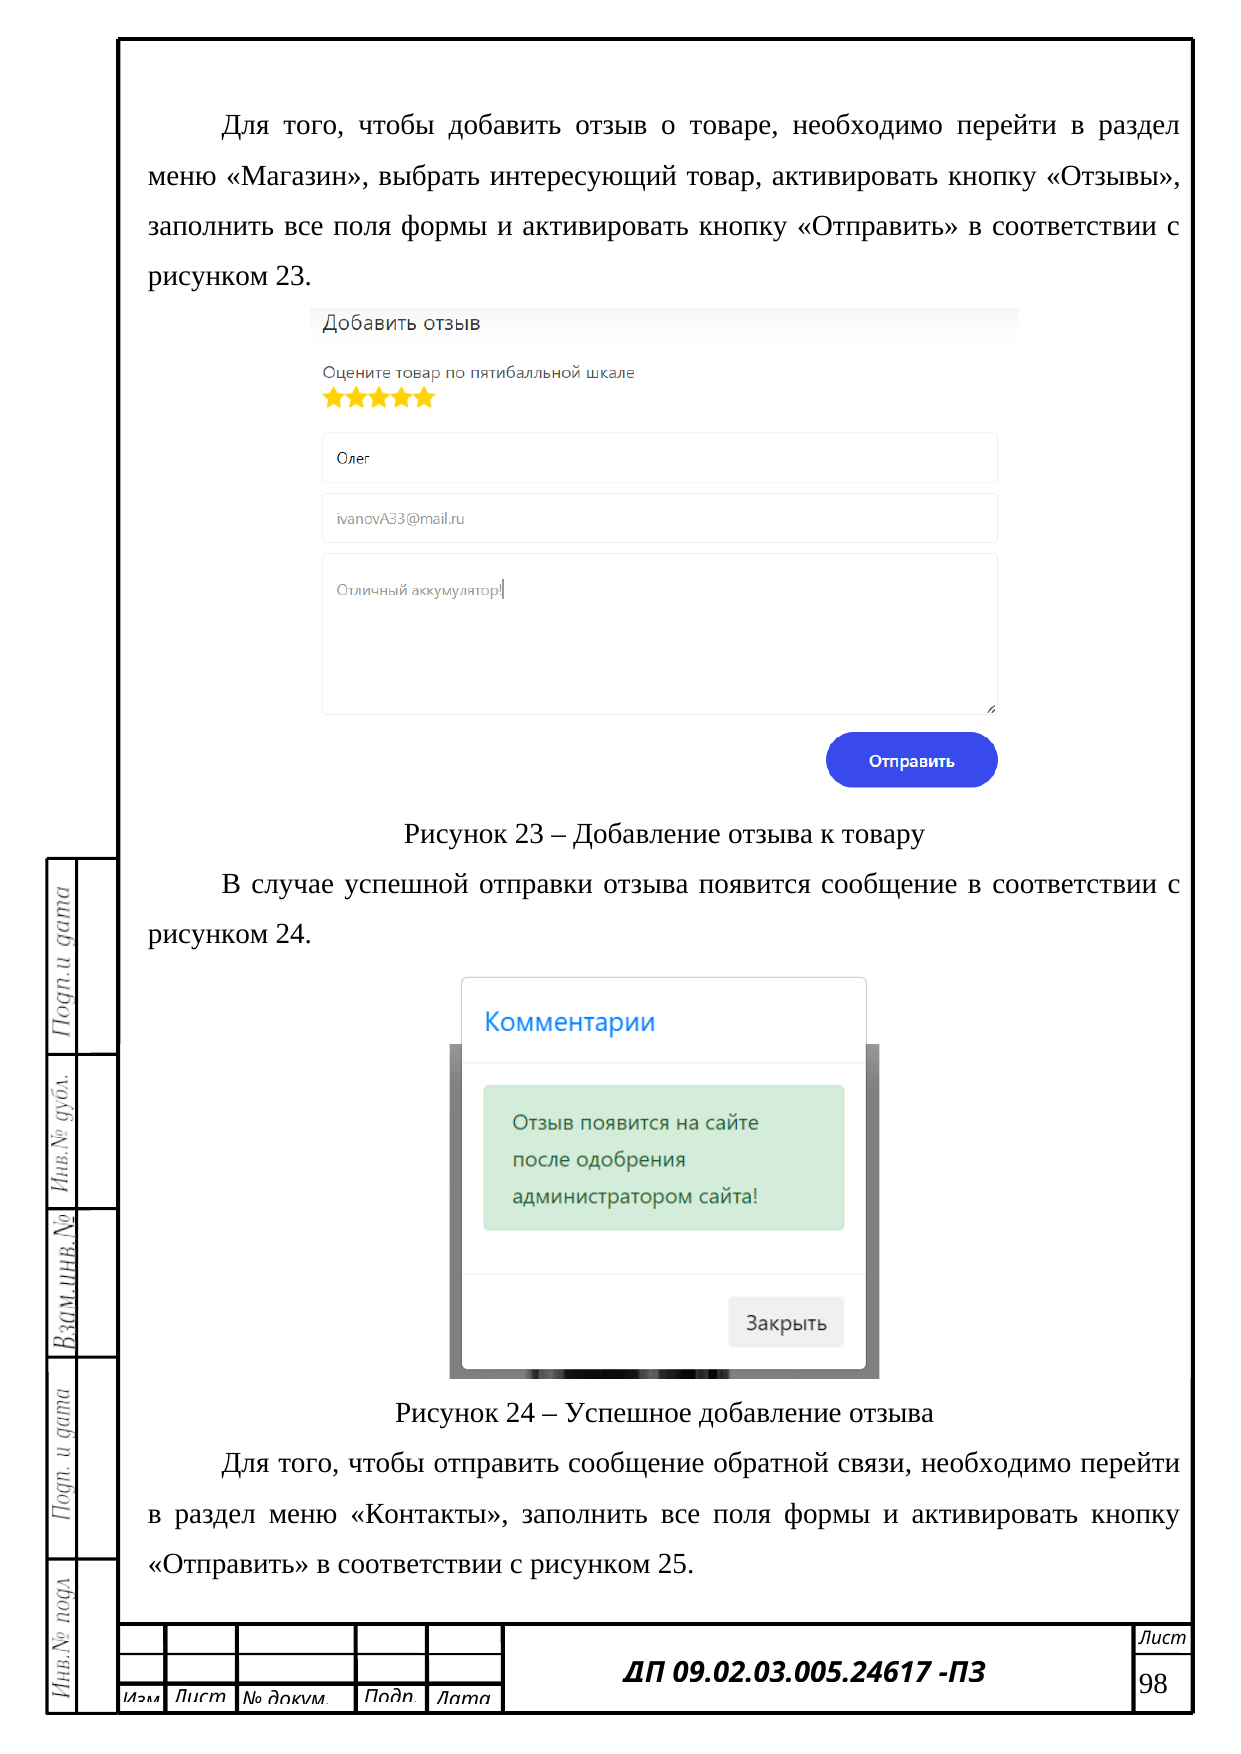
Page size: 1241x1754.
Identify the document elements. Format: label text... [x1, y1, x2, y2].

text Рисунок 24 – Успешное добавление отзыва [148, 1395, 1181, 1429]
text Рисунок 23 – Добавление отзыва к товару [148, 816, 1181, 849]
text Для того, чтобы добавить отзыв о товаре, необходимо перейти в раздел меню «Магазин», выбрать интересующий товар, активировать кнопку «Отзывы», заполнить все поля формы и активировать кнопку «Отправить» в соответствии с рисунком 23. [148, 107, 1181, 292]
picture [449, 966, 880, 1379]
text В случае успешной отправки отзыва появится сообщение в соответствии с рисунком 24. [148, 866, 1181, 950]
text Для того, чтобы отправить сообщение обратной связи, необходимо перейти в раздел меню «Контакты», заполнить все поля формы и активировать кнопку «Отправить» в соответствии с рисунком 25. [148, 1446, 1181, 1580]
picture [310, 308, 1019, 800]
